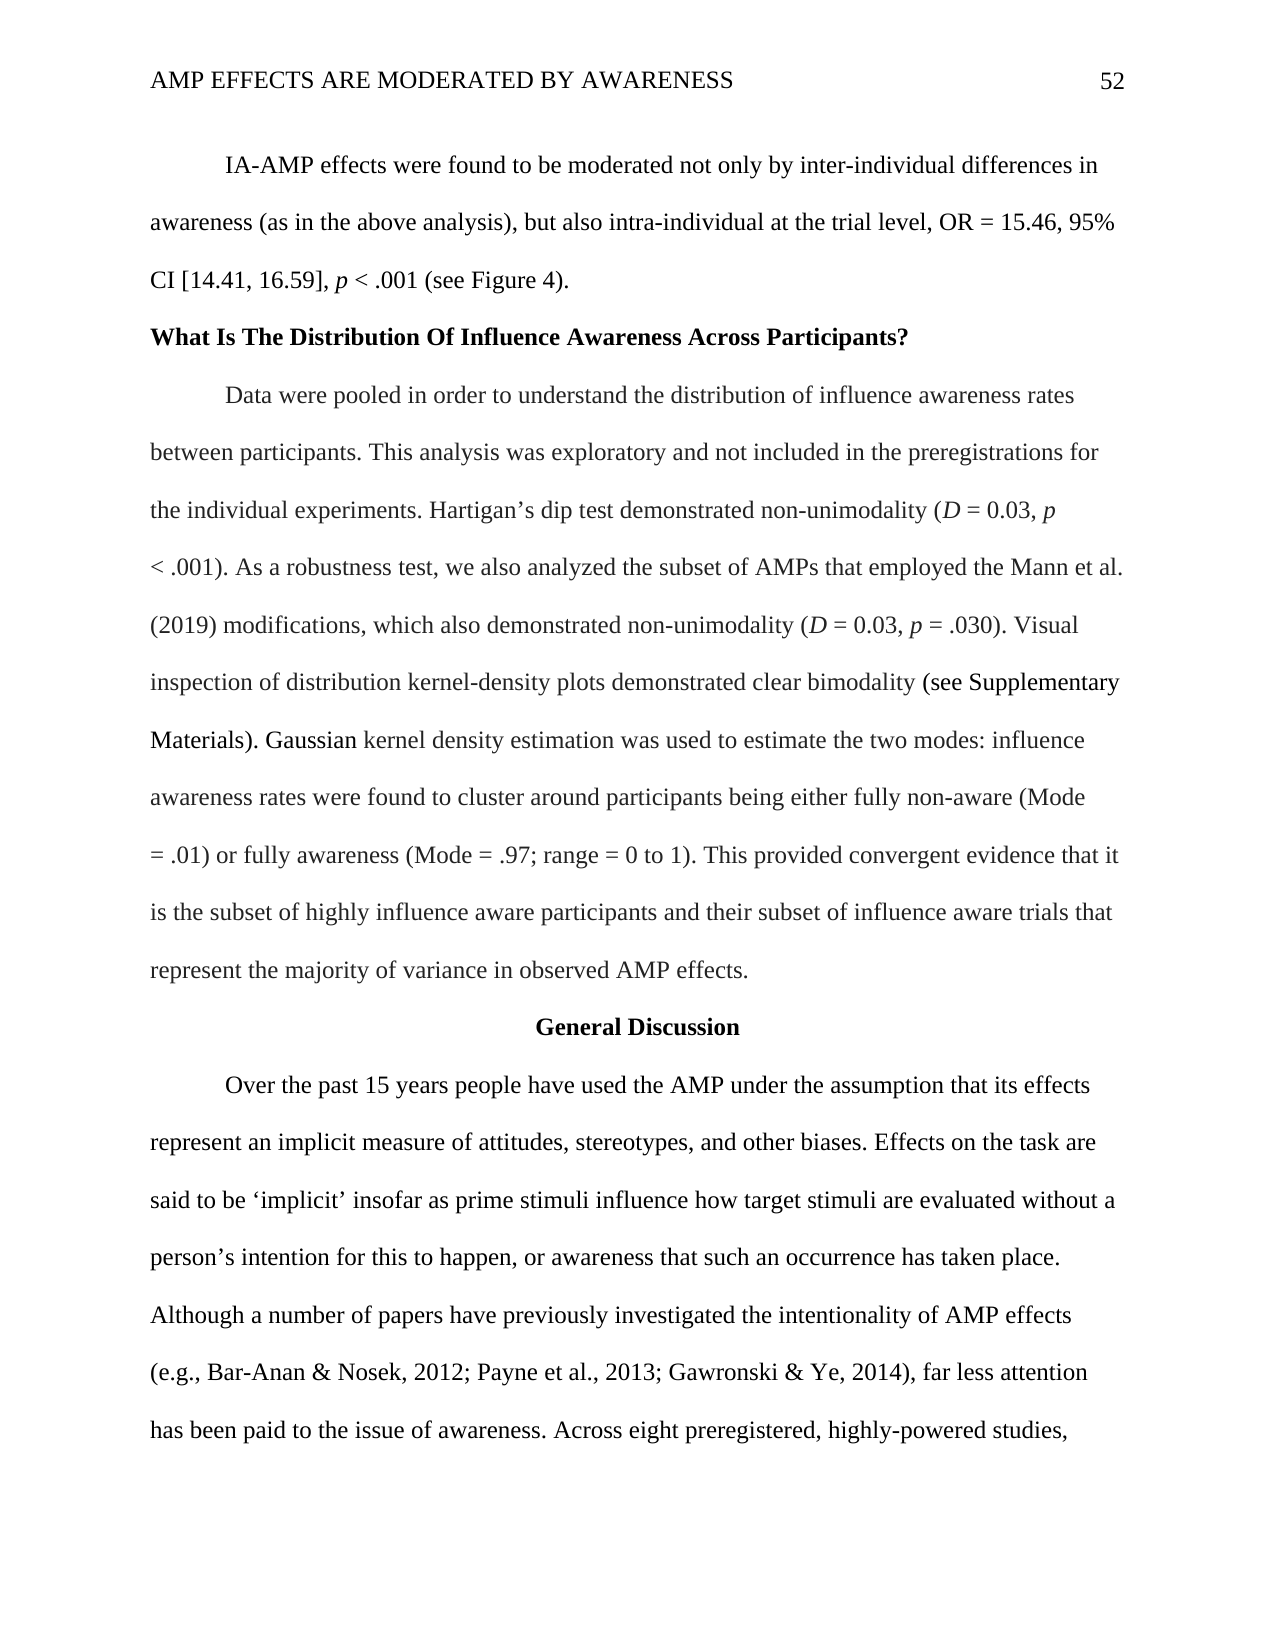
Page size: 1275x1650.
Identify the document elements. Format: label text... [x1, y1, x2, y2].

subtitle General Discussion [150, 1012, 1125, 1041]
text Data were pooled in order to understand the distribution of influence awareness rates between participants. This analysis was exploratory and not included in the preregistrations for the individual experiments. Hartigan’s dip test demonstrated non-unimodality (D = 0.03, p < .001). As a robustness test, we also analyzed the subset of AMPs that employed the Mann et al. (2019) modifications, which also demonstrated non-unimodality (D = 0.03, p = .030). Visual inspection of distribution kernel-density plots demonstrated clear bimodality (see Supplementary Materials). Gaussian kernel density estimation was used to estimate the two modes: influence awareness rates were found to cluster around participants being either fully non-aware (Mode = .01) or fully awareness (Mode = .97; range = 0 to 1). This provided convergent evidence that it is the subset of highly influence aware participants and their subset of influence aware trials that represent the majority of variance in observed AMP effects. [150, 380, 1125, 984]
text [150, 1070, 1125, 1444]
subtitle What Is The Distribution Of Influence Awareness Across Participants? [150, 322, 1125, 351]
text IA-AMP effects were found to be moderated not only by inter-individual differences in awareness (as in the above analysis), but also intra-individual at the trial level, OR = 15.46, 95% CI [14.41, 16.59], p < .001 (see Figure 4). [150, 150, 1125, 294]
